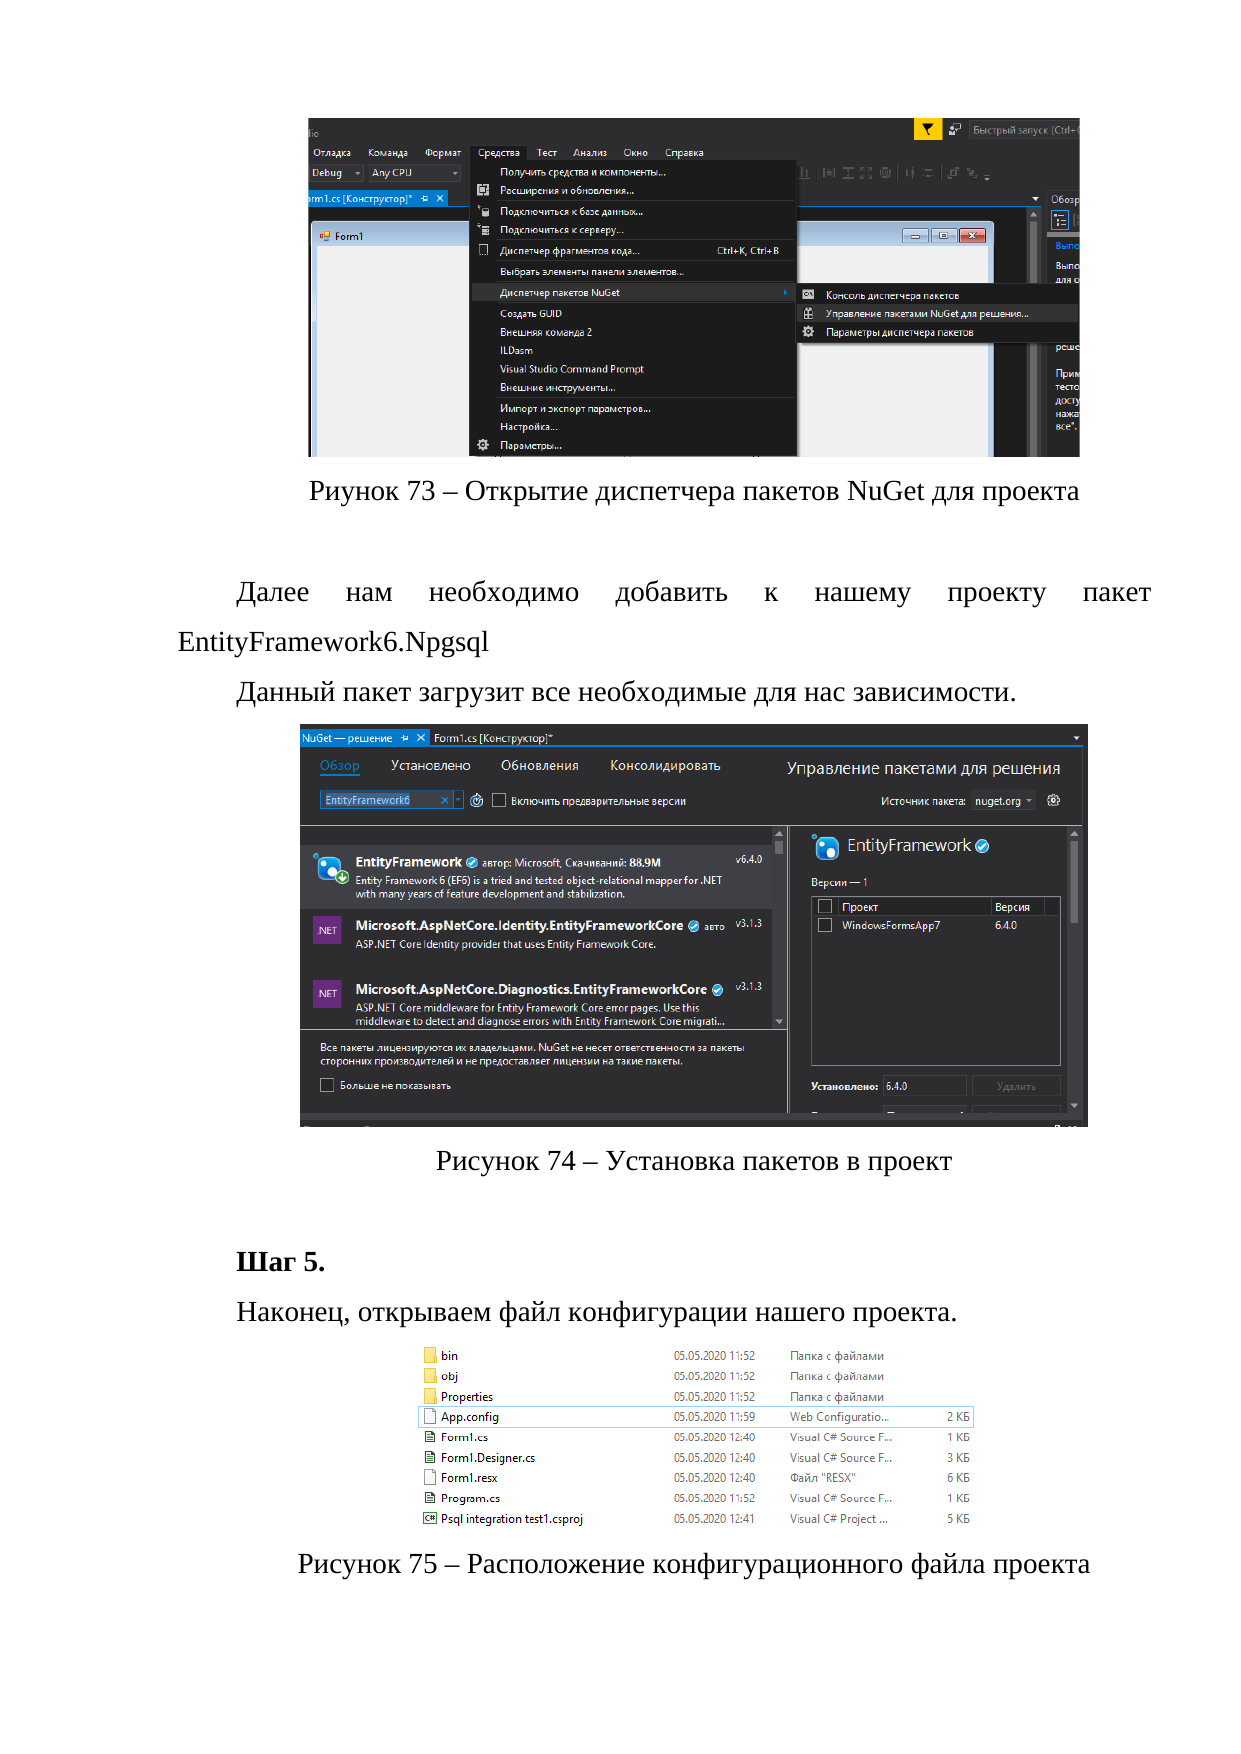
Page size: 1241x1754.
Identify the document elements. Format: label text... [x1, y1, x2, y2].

text Далее нам необходимо добавить к нашему проекту пакет EntityFramework6.Npgsql [177, 574, 1152, 658]
picture [411, 1344, 977, 1530]
text Риунок 73 – Открытие диспетчера пакетов NuGet для проекта [177, 473, 1152, 507]
text Наконец, открываем файл конфигурации нашего проекта. [177, 1294, 1152, 1327]
subtitle Шаг 5. [177, 1244, 1152, 1277]
text Данный пакет загрузит все необходимые для нас зависимости. [177, 674, 1152, 708]
text Рисунок 74 – Установка пакетов в проект [177, 1143, 1152, 1177]
text Рисунок 75 – Расположение конфигурационного файла проекта [177, 1546, 1152, 1580]
picture [300, 724, 1088, 1127]
picture [308, 118, 1080, 457]
